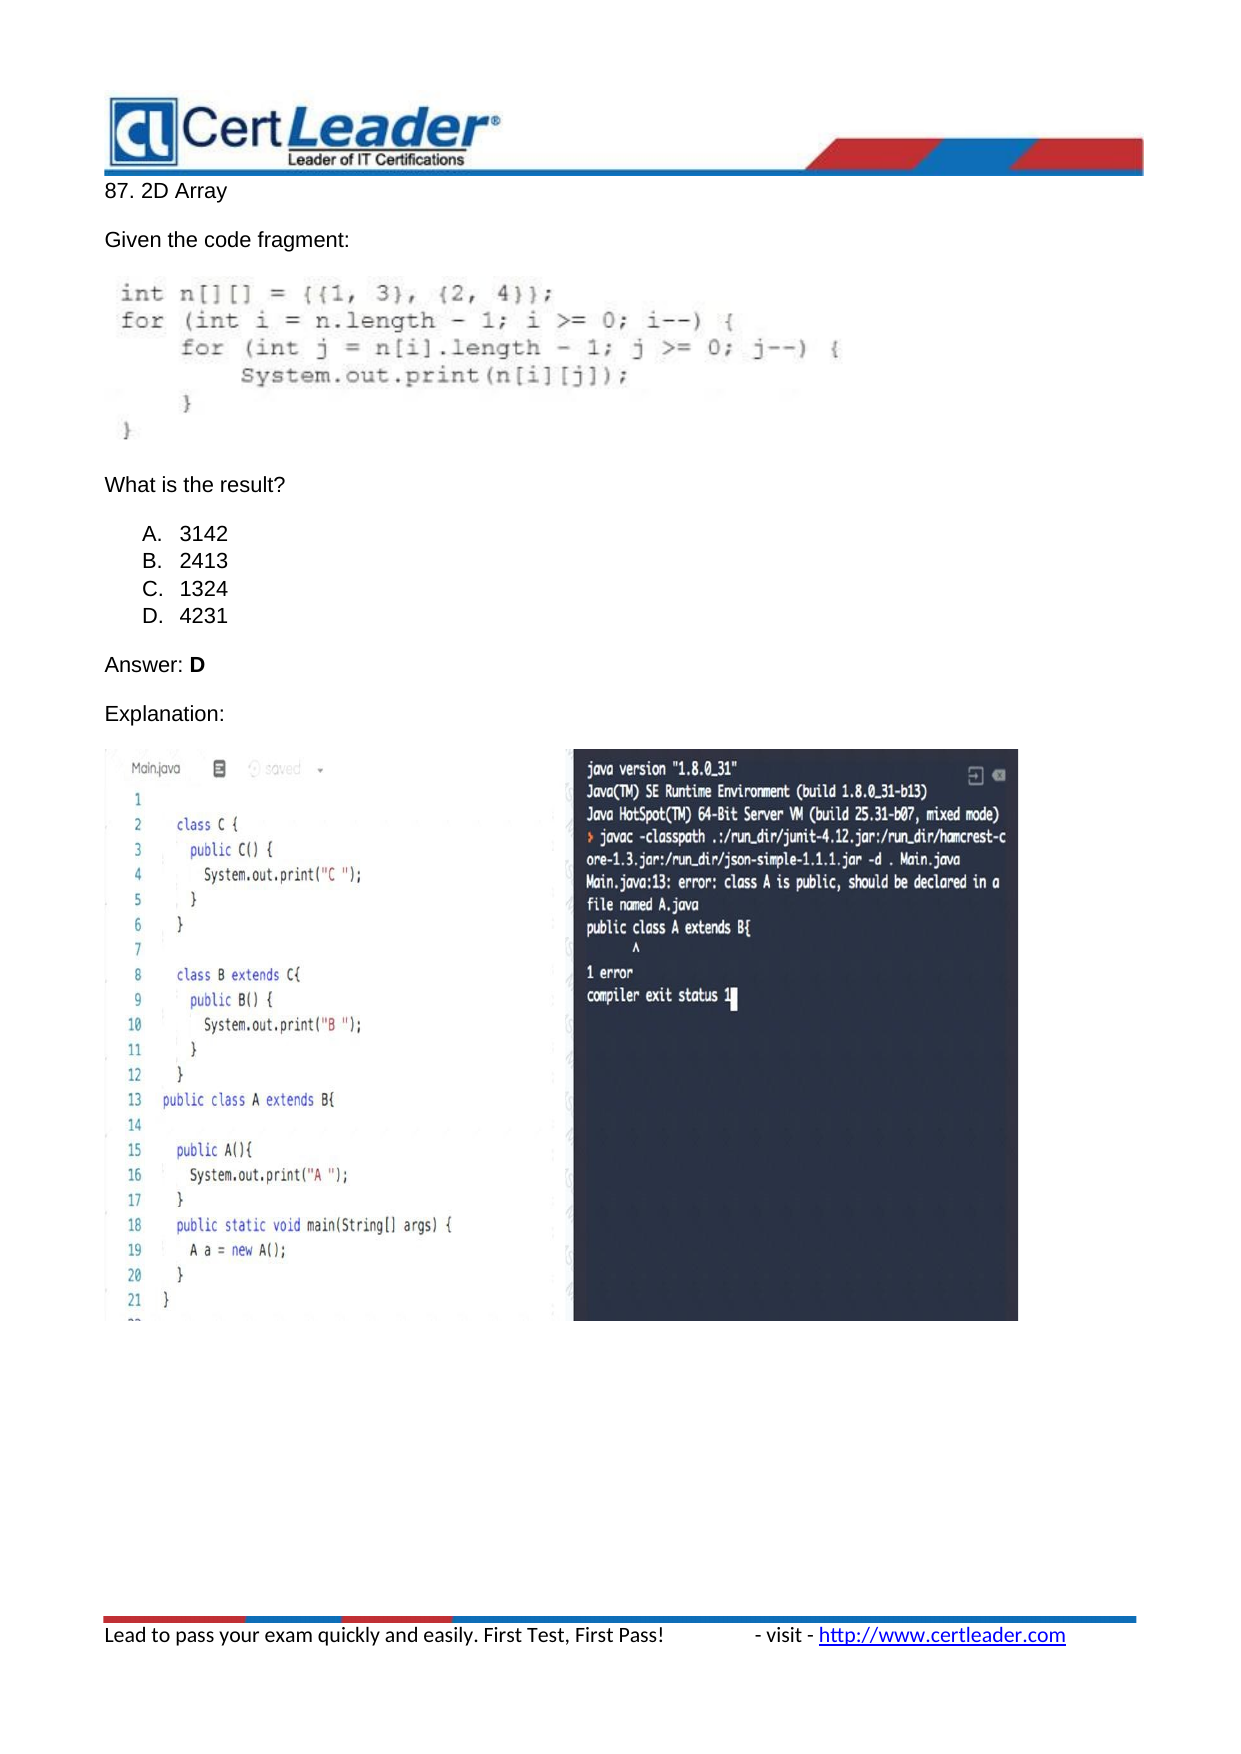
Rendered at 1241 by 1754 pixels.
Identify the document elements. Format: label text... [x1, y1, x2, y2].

subtitle 87. 2D Array [104, 178, 1136, 203]
text Given the code fragment: [104, 227, 1136, 252]
picture [103, 1616, 1137, 1623]
text Explanation: [104, 701, 1136, 726]
list 3142 [142, 521, 1136, 546]
text Answer: D [104, 652, 1136, 677]
picture [104, 90, 1144, 176]
text What is the result? [104, 472, 1136, 497]
list 2413 [142, 548, 1136, 573]
picture [104, 276, 848, 449]
picture [104, 749, 1019, 1321]
list 4231 [142, 603, 1136, 628]
list 1324 [142, 575, 1136, 601]
